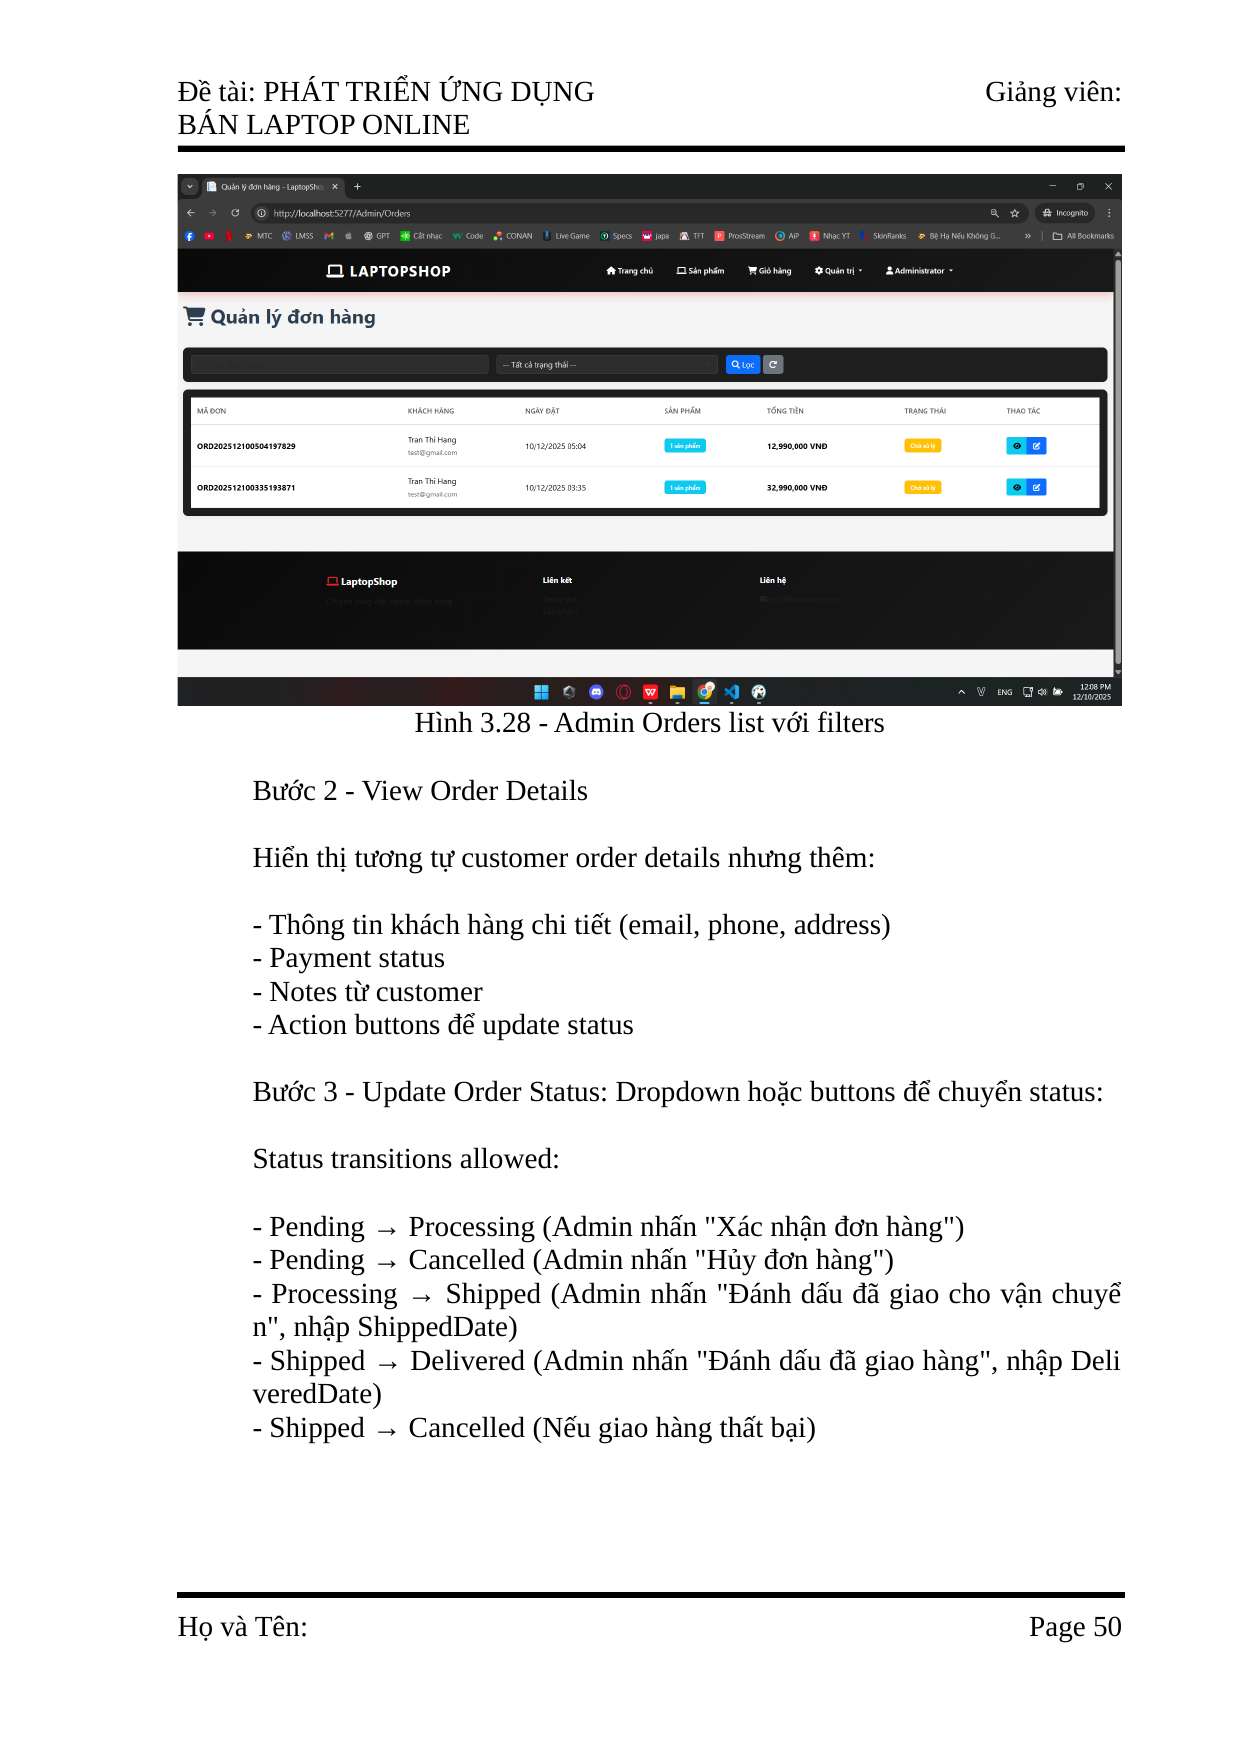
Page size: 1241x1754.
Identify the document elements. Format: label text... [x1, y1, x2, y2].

text - Pending → Processing (Admin nhấn "Xác nhận đơn hàng") [252, 1209, 1122, 1242]
text - Thông tin khách hàng chi tiết (email, phone, address) [252, 907, 1122, 940]
picture [177, 174, 1122, 706]
text - Payment status [252, 940, 1122, 974]
text Status transitions allowed: [177, 1142, 1122, 1175]
text - Notes từ customer [252, 974, 1122, 1007]
text - Shipped → Cancelled (Nếu giao hàng thất bại) [252, 1410, 1122, 1443]
text - Processing → Shipped (Admin nhấn "Đánh dấu đã giao cho vận chuyển", nhập ShippedDate) [252, 1276, 1122, 1343]
text - Shipped → Delivered (Admin nhấn "Đánh dấu đã giao hàng", nhập DeliveredDate) [252, 1343, 1122, 1410]
text Bước 3 - Update Order Status: Dropdown hoặc buttons để chuyển status: [177, 1074, 1122, 1108]
text Bước 2 - View Order Details [177, 773, 1122, 806]
text - Action buttons để update status [252, 1007, 1122, 1041]
text Hiển thị tương tự customer order details nhưng thêm: [177, 840, 1122, 873]
text Hình 3.28 - Admin Orders list với filters [177, 706, 1122, 739]
text - Pending → Cancelled (Admin nhấn "Hủy đơn hàng") [252, 1242, 1122, 1276]
